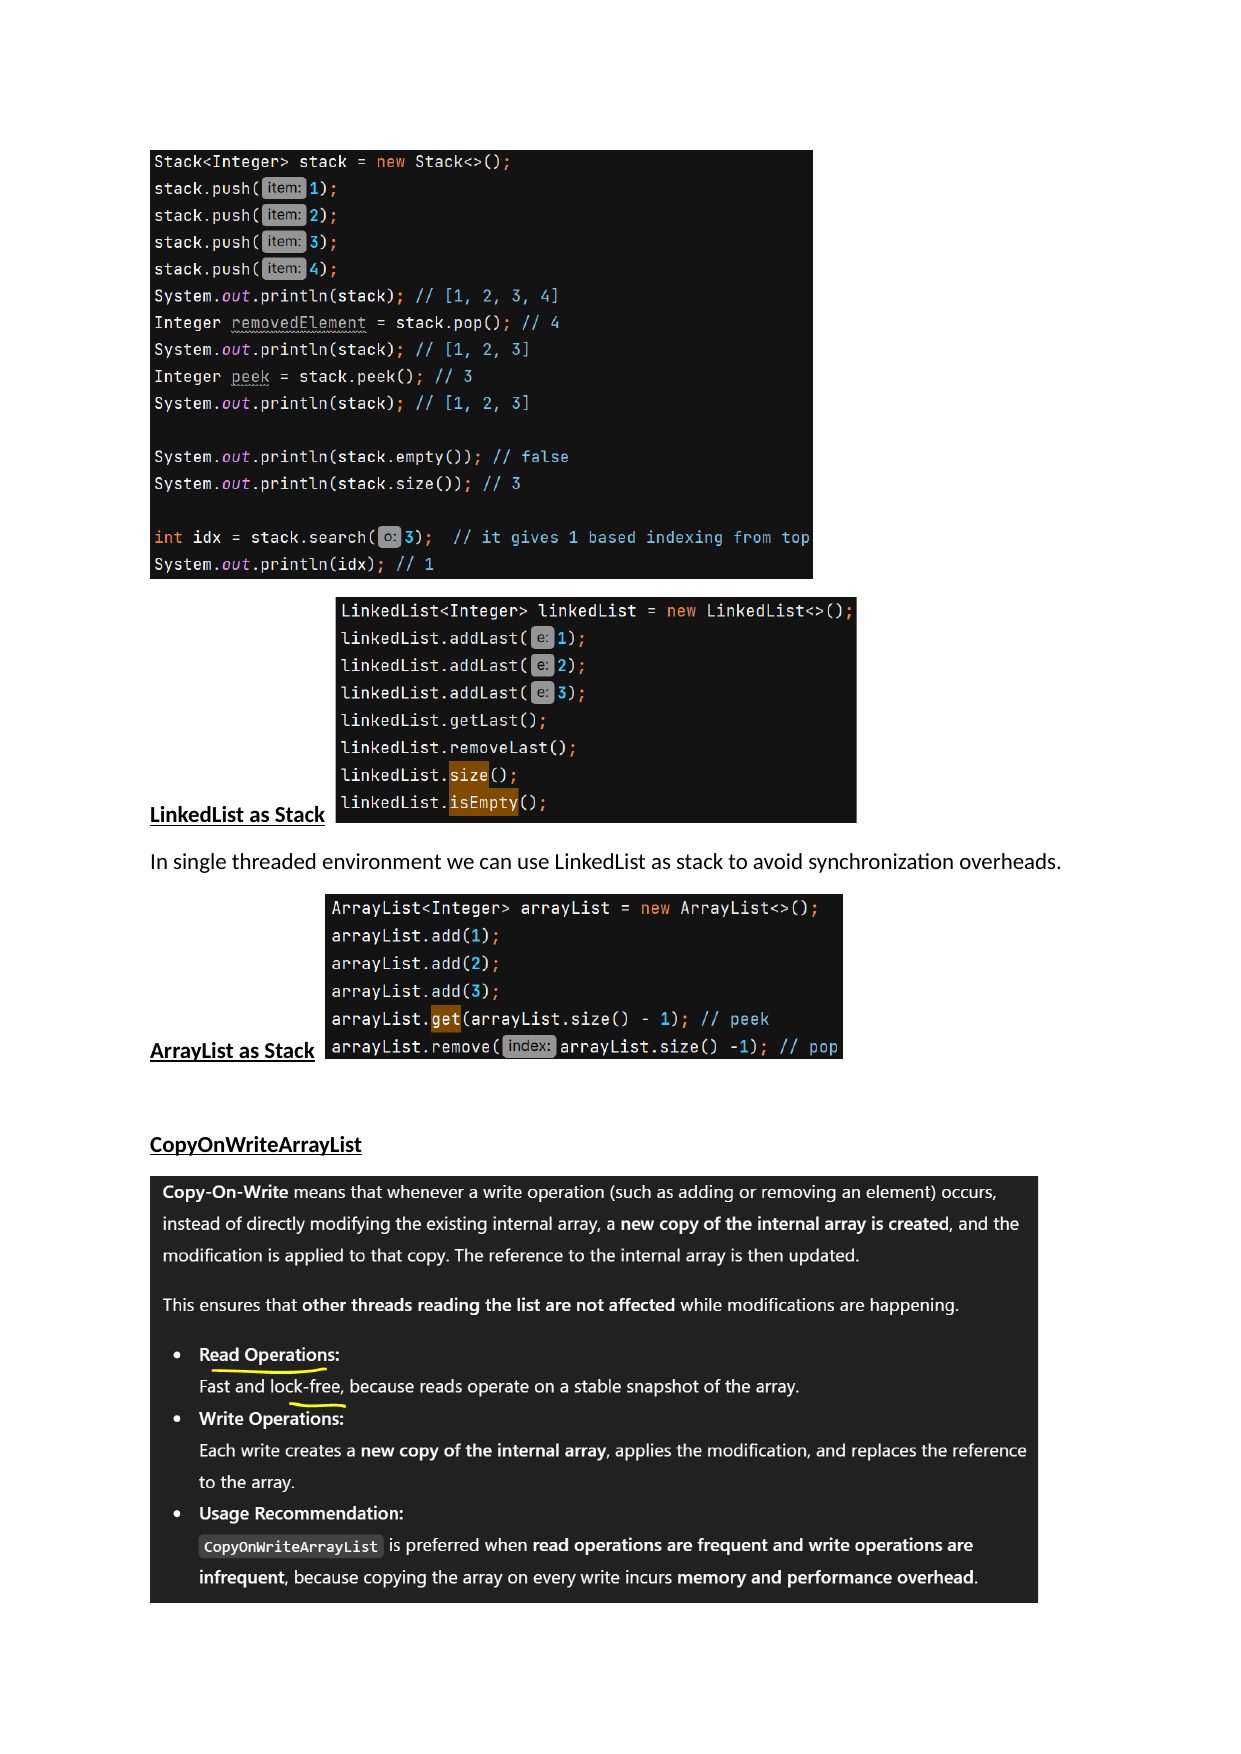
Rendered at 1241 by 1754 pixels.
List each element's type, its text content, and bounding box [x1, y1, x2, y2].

picture [150, 1176, 1039, 1603]
text CopyOnWriteArrayList [150, 1130, 1090, 1158]
picture [150, 150, 813, 579]
picture [325, 894, 843, 1059]
picture [335, 597, 857, 823]
text In single threaded environment we can use LinkedList as stack to avoid synchronization overheads. [150, 847, 1090, 876]
